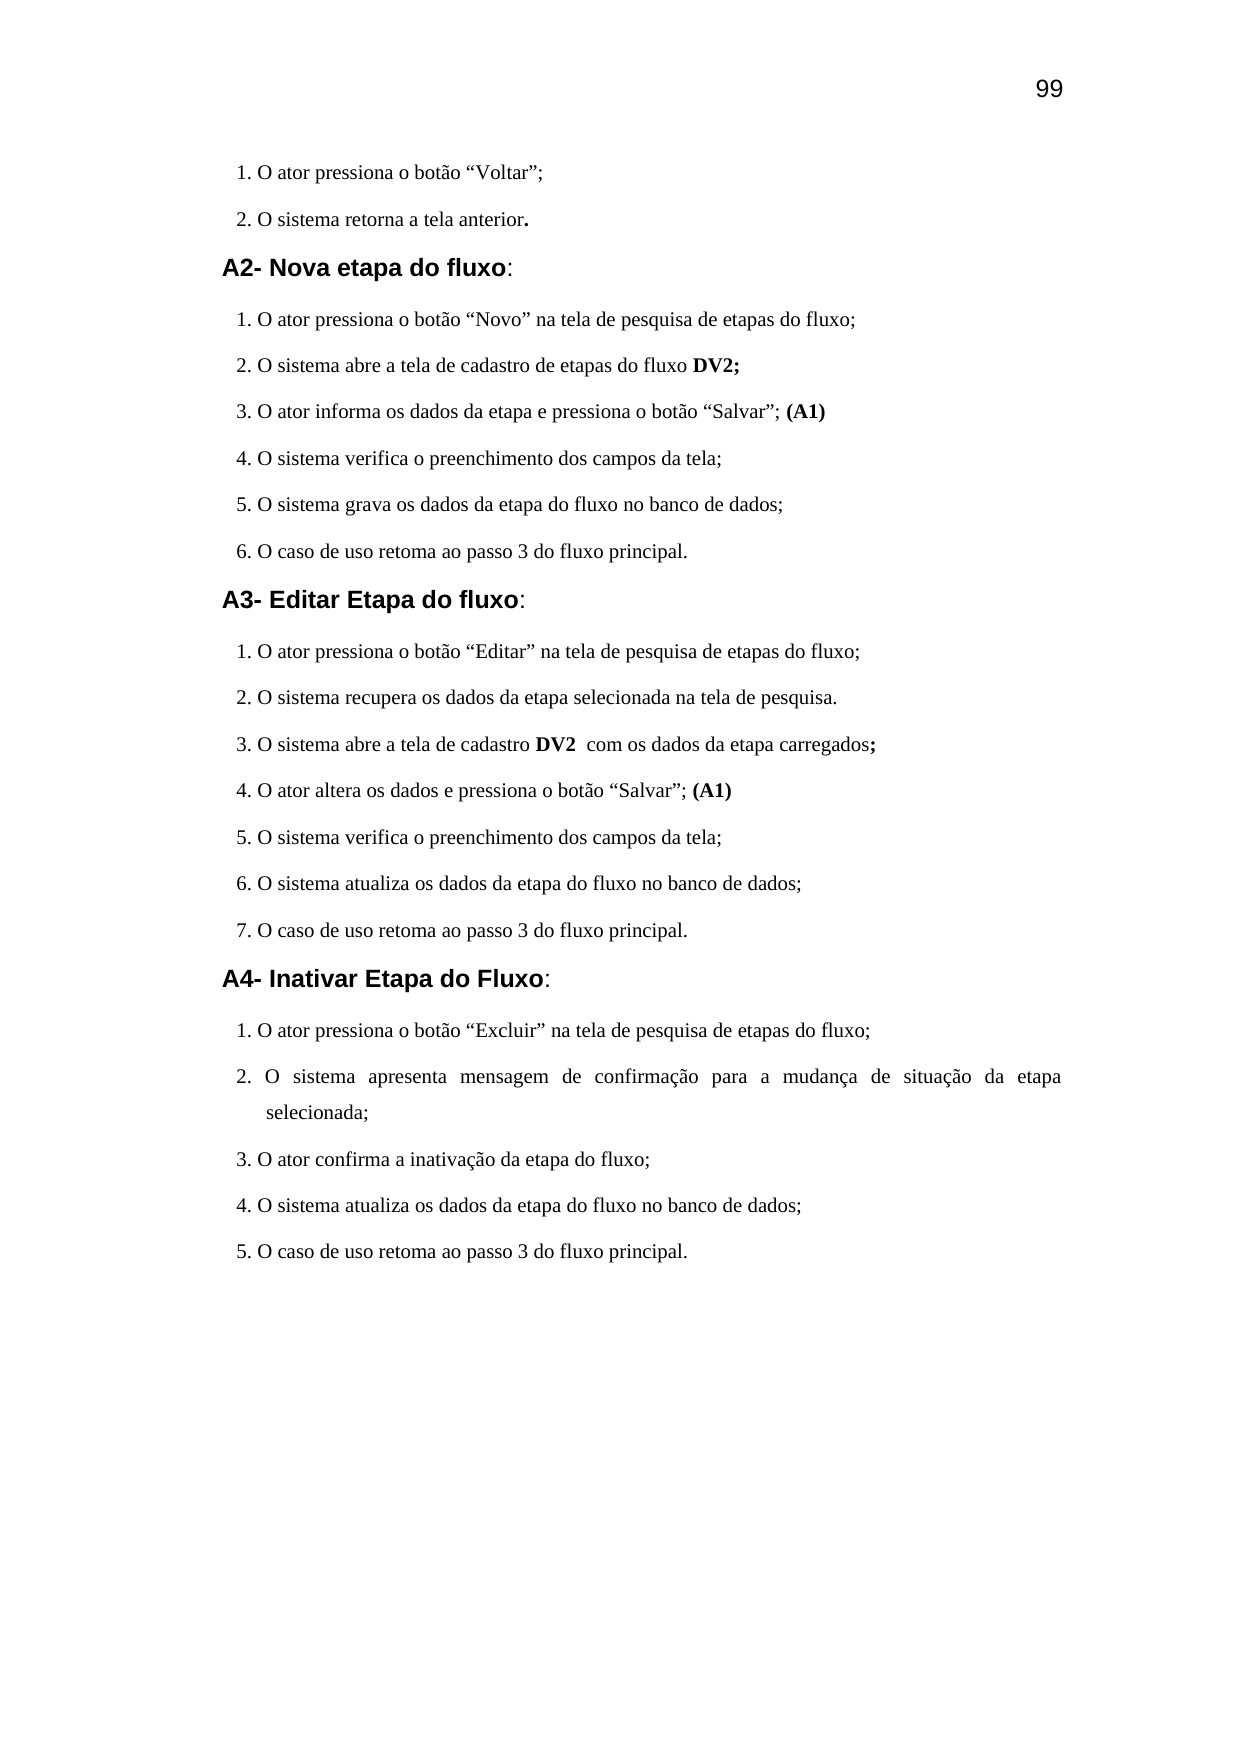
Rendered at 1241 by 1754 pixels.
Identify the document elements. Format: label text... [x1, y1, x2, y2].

text 1. O ator pressiona o botão “Excluir” na tela de pesquisa de etapas do fluxo; [236, 1017, 1063, 1042]
text 2. O sistema retorna a tela anterior. [236, 206, 1063, 231]
text 4. O ator altera os dados e pressiona o botão “Salvar”; (A1) [236, 778, 1063, 802]
text 2. O sistema recupera os dados da etapa selecionada na tela de pesquisa. [236, 685, 1063, 709]
text 6. O caso de uso retoma ao passo 3 do fluxo principal. [177, 539, 1063, 563]
text 2. O sistema apresenta mensagem de confirmação para a mudança de situação da etapa selecionada; [236, 1064, 1063, 1124]
text 3. O ator informa os dados da etapa e pressiona o botão “Salvar”; (A1) [177, 399, 1063, 423]
text 6. O sistema atualiza os dados da etapa do fluxo no banco de dados; [236, 871, 1063, 895]
text 5. O sistema grava os dados da etapa do fluxo no banco de dados; [177, 492, 1063, 516]
text 4. O sistema atualiza os dados da etapa do fluxo no banco de dados; [236, 1193, 1063, 1217]
text 1. O ator pressiona o botão “Voltar”; [236, 160, 1063, 184]
text 1. O ator pressiona o botão “Novo” na tela de pesquisa de etapas do fluxo; [177, 306, 1063, 331]
text 5. O caso de uso retoma ao passo 3 do fluxo principal. [236, 1239, 1063, 1263]
text A2- Nova etapa do fluxo: [177, 253, 1063, 282]
text 3. O ator confirma a inativação da etapa do fluxo; [236, 1146, 1063, 1171]
text 4. O sistema verifica o preenchimento dos campos da tela; [177, 446, 1063, 470]
text 7. O caso de uso retoma ao passo 3 do fluxo principal. [236, 917, 1063, 942]
text 1. O ator pressiona o botão “Editar” na tela de pesquisa de etapas do fluxo; [236, 639, 1063, 663]
text 2. O sistema abre a tela de cadastro de etapas do fluxo DV2; [177, 353, 1063, 377]
text 5. O sistema verifica o preenchimento dos campos da tela; [236, 824, 1063, 849]
text A4- Inativar Etapa do Fluxo: [177, 964, 1063, 993]
text 3. O sistema abre a tela de cadastro DV2 com os dados da etapa carregados; [236, 732, 1063, 756]
text A3- Editar Etapa do fluxo: [177, 585, 1063, 614]
